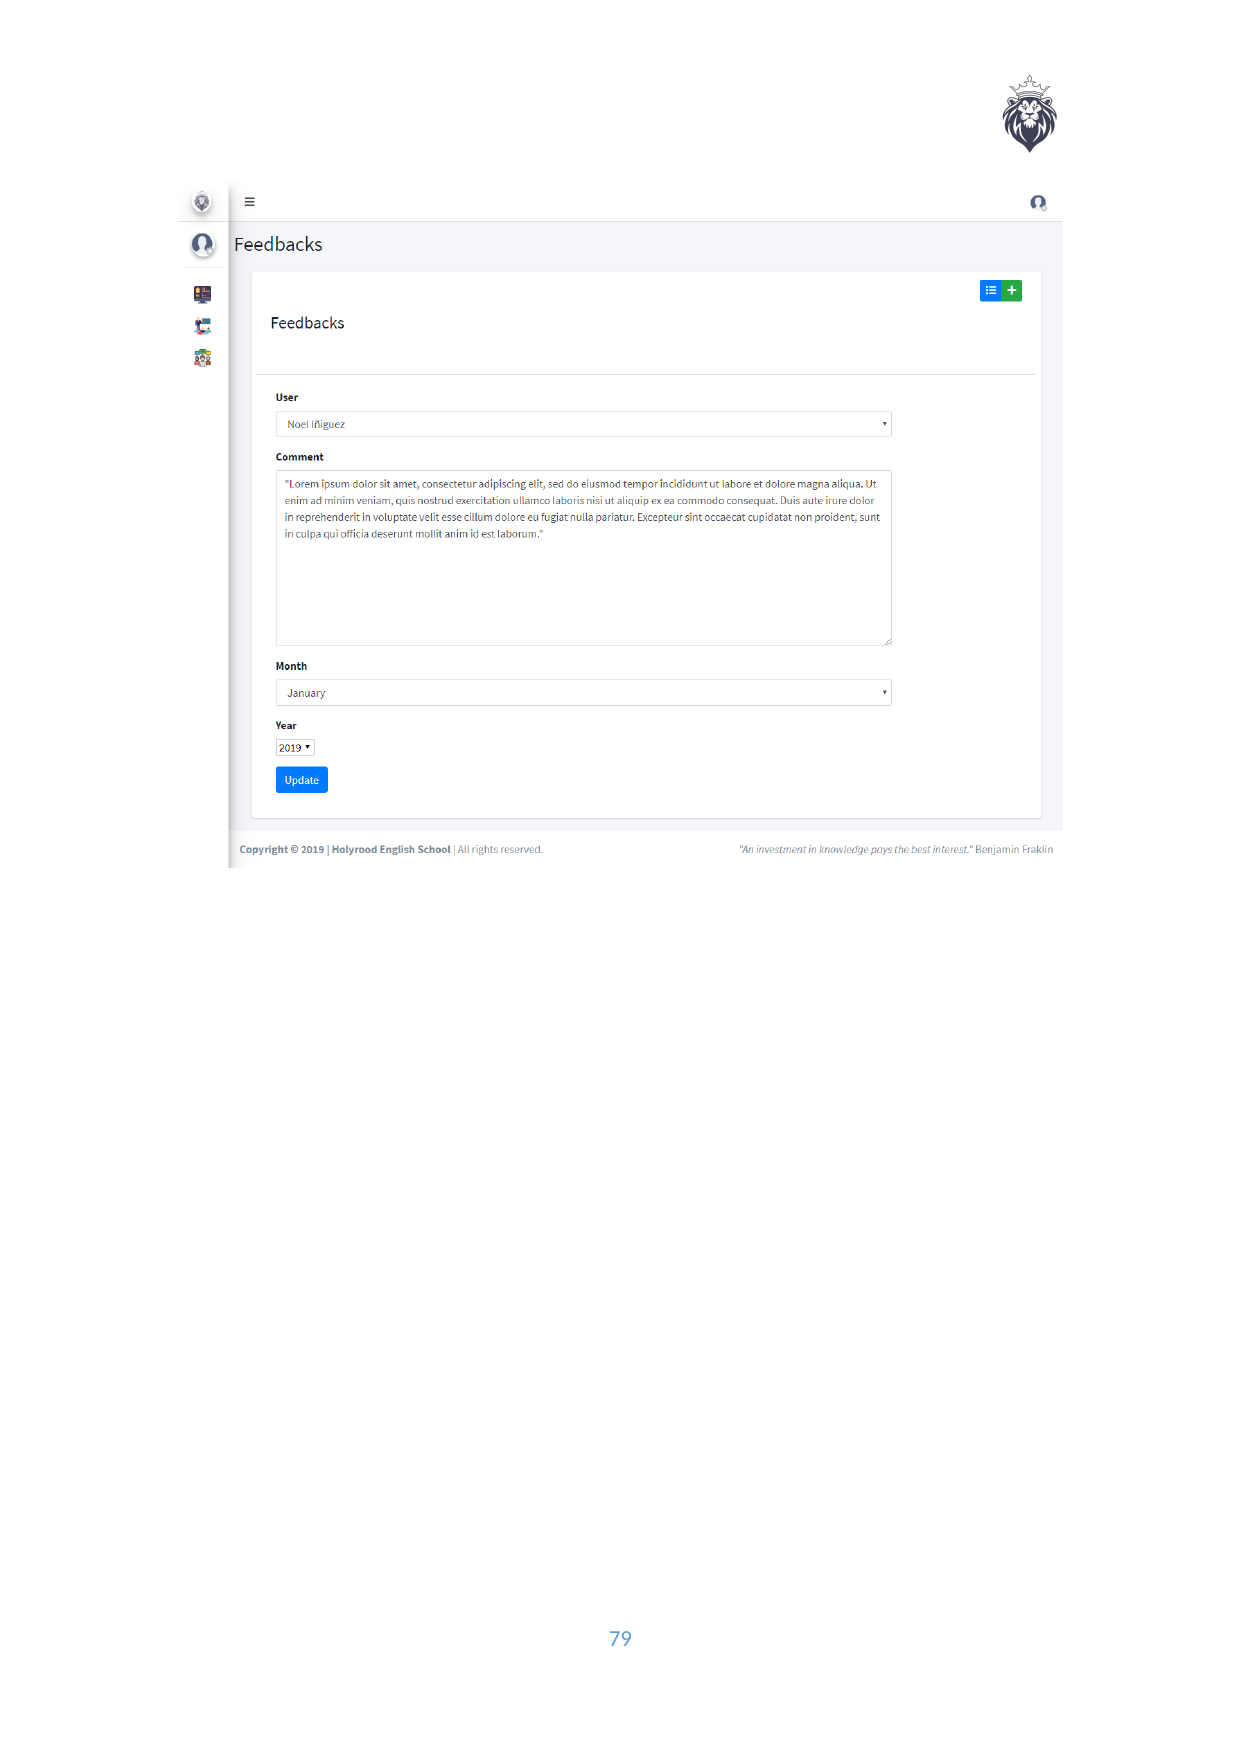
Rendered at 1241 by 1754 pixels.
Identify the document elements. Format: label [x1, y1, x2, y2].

picture [994, 73, 1064, 155]
picture [177, 182, 1063, 868]
